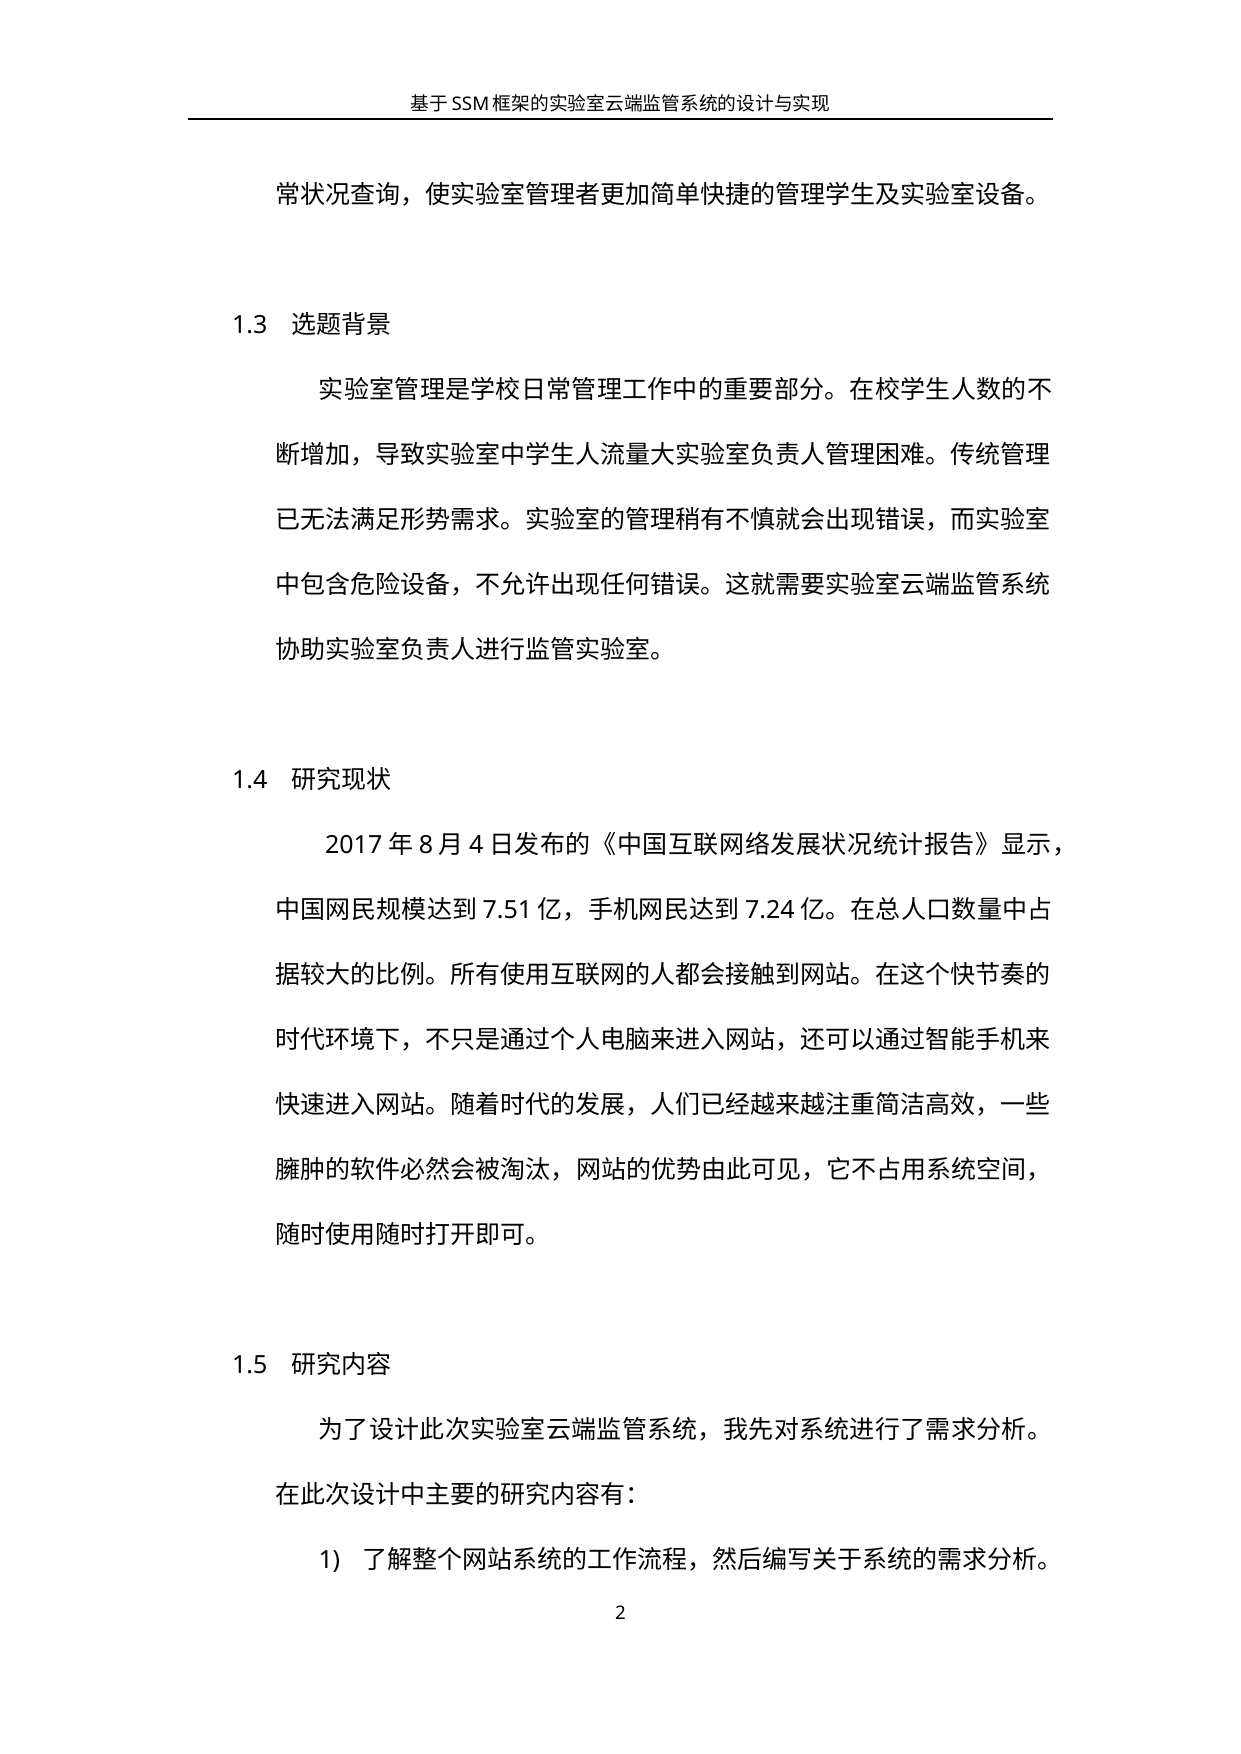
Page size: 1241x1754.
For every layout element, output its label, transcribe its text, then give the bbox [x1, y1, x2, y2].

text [275, 160, 1053, 225]
list 选题背景 [232, 290, 1053, 355]
list 2017年8月4日发布的《中国互联网络发展状况统计报告》显示，中国网民规模达到7.51亿，手机网民达到7.24亿。在总人口数量中占据较大的比例。所有使用互联网的人都会接触到网站。在这个快节奏的时代环境下，不只是通过个人电脑来进入网站，还可以通过智能手机来快速进入网站。随着时代的发展，人们已经越来越注重简洁高效，一些臃肿的软件必然会被淘汰，网站的优势由此可见，它不占用系统空间，随时使用随时打开即可。 [275, 810, 1053, 1265]
list 为了设计此次实验室云端监管系统，我先对系统进行了需求分析。在此次设计中主要的研究内容有： [275, 1395, 1053, 1525]
text 实验室管理是学校日常管理工作中的重要部分。在校学生人数的不断增加，导致实验室中学生人流量大实验室负责人管理困难。传统管理已无法满足形势需求。实验室的管理稍有不慎就会出现错误，而实验室中包含危险设备，不允许出现任何错误。这就需要实验室云端监管系统协助实验室负责人进行监管实验室。 [275, 355, 1053, 680]
list 研究内容 [232, 1330, 1053, 1395]
list 研究现状 [232, 745, 1053, 810]
list 了解整个网站系统的工作流程，然后编写关于系统的需求分析。 [318, 1525, 1053, 1590]
